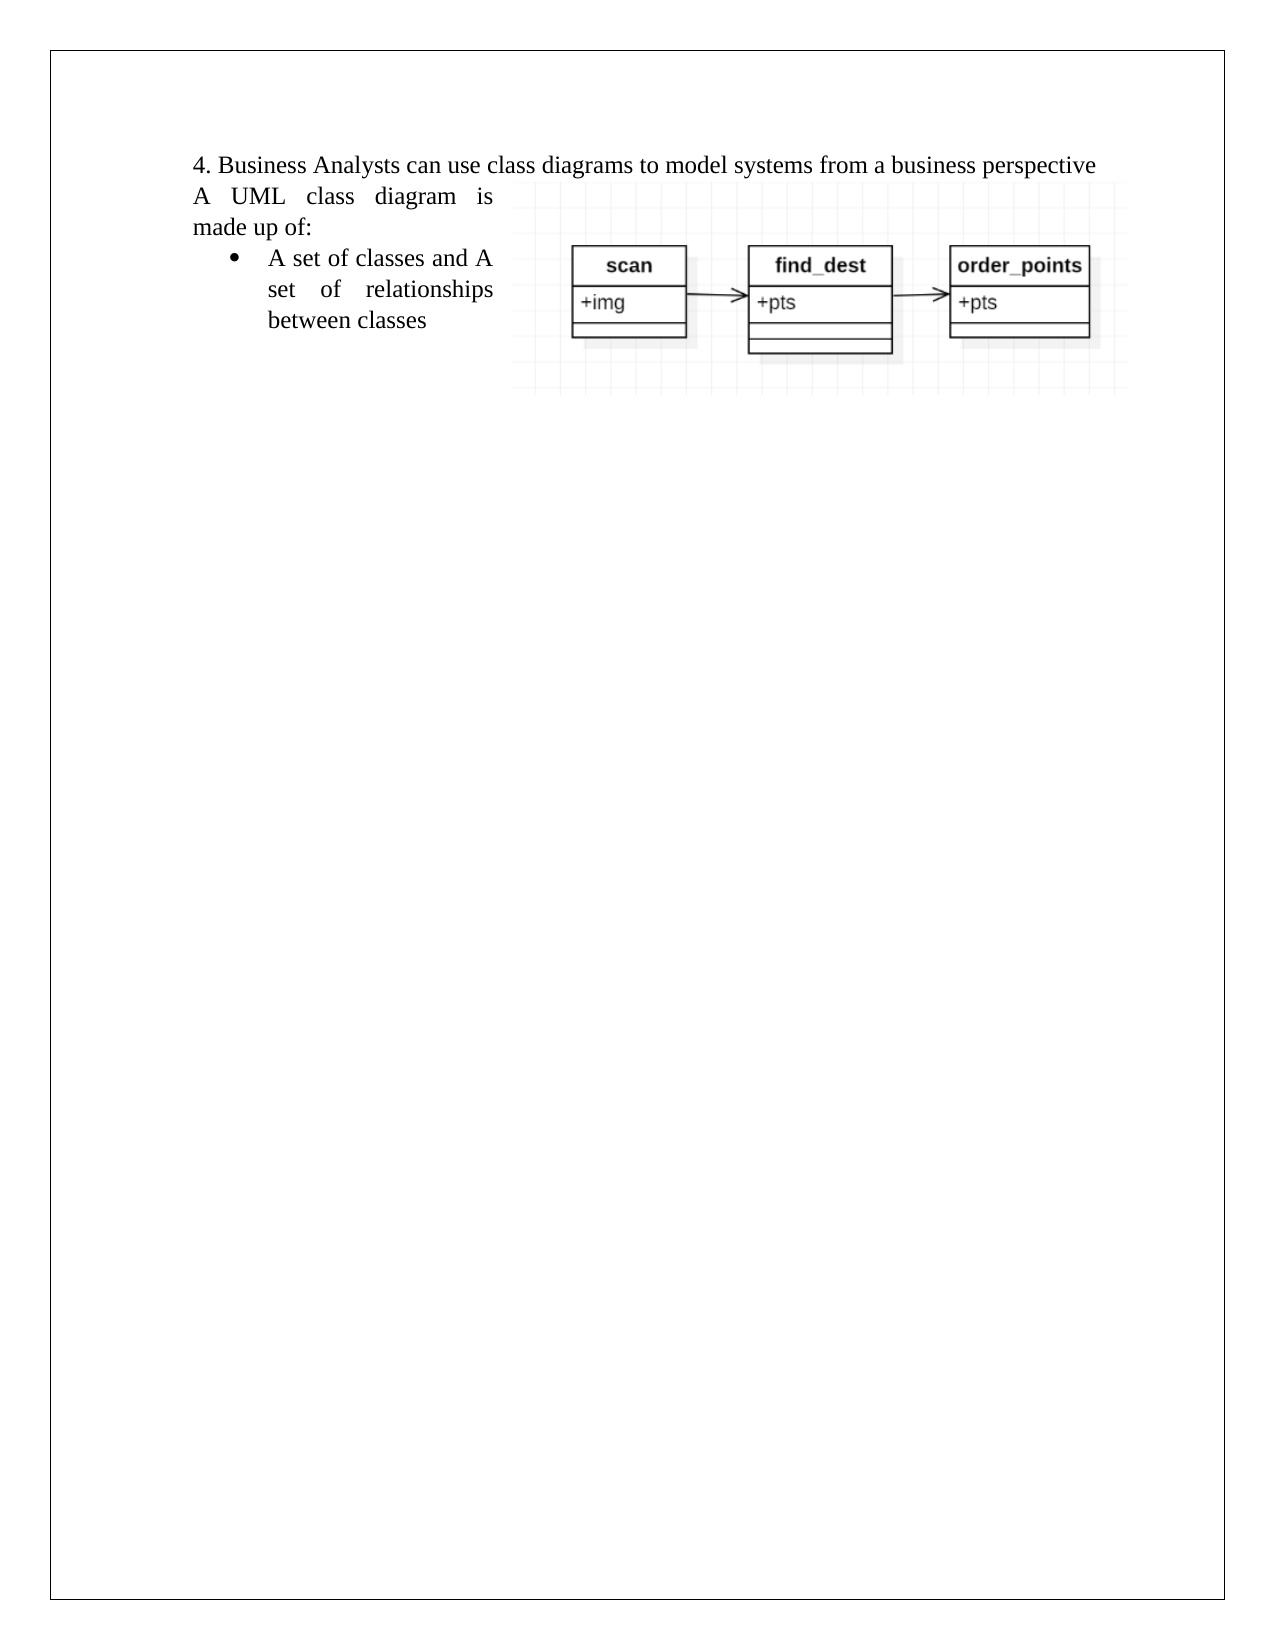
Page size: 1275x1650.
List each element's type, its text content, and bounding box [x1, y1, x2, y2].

list A set of classes and A set of relationships between classes [230, 243, 512, 334]
list 4. Business Analysts can use class diagrams to model systems from a business perspective [193, 150, 1125, 179]
list A UML class diagram is made up of: [193, 181, 1125, 241]
picture [512, 182, 1128, 395]
